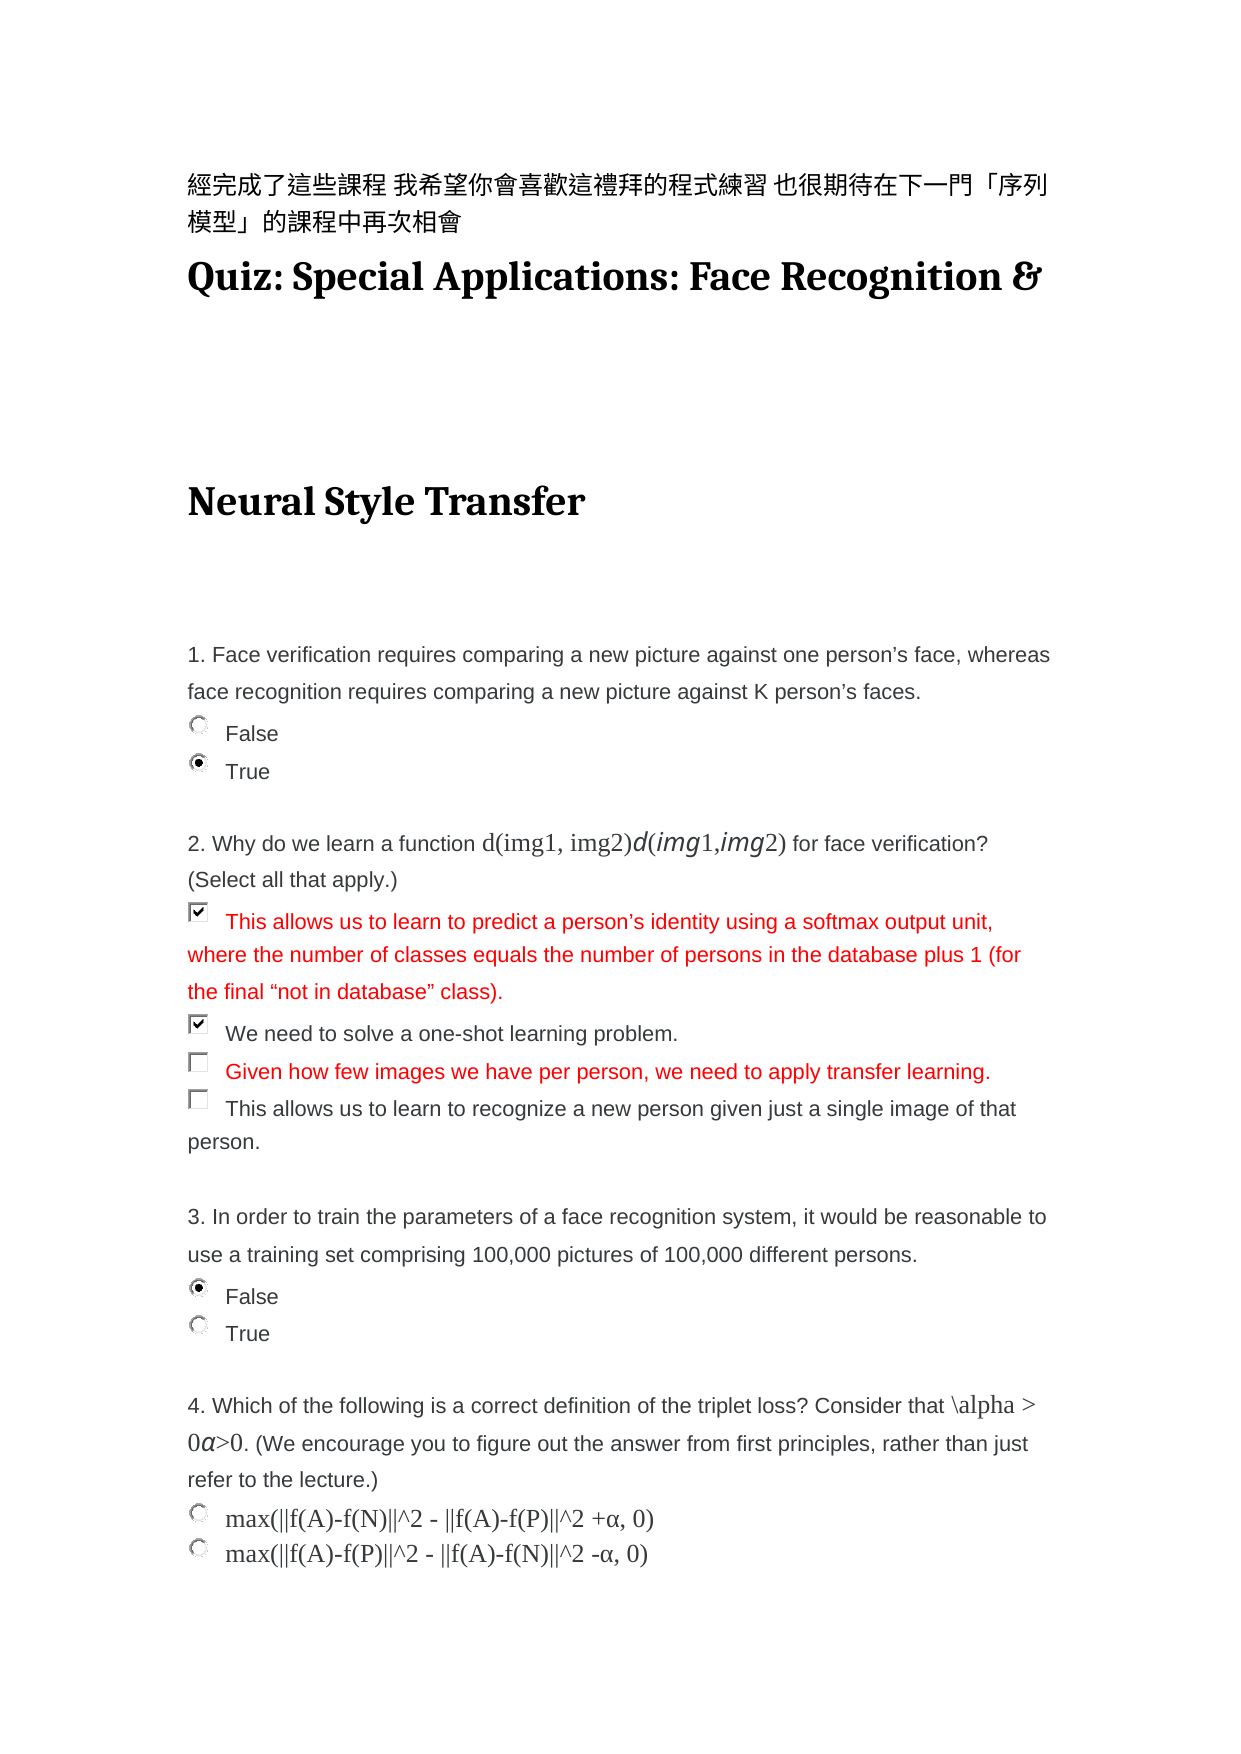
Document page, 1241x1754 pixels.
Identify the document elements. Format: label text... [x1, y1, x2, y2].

text 2. Why do we learn a function d(img1, img2)d(img1,img2) for face verification? (Select all that apply.) [187, 823, 1053, 898]
text We need to solve a one-shot learning problem. [187, 1010, 1053, 1048]
text 1. Face verification requires comparing a new picture against one person’s face, whereas face recognition requires comparing a new picture against K person’s faces. [187, 635, 1053, 710]
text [187, 164, 1053, 239]
text True [187, 1310, 1053, 1348]
subtitle Quiz: Special Applications: Face Recognition & Neural Style Transfer [187, 239, 1053, 539]
text max(||f(A)-f(P)||^2 - ||f(A)-f(N)||^2 -α, 0) [187, 1533, 1053, 1568]
text False [187, 710, 1053, 748]
text This allows us to learn to predict a person’s identity using a softmax output unit, where the number of classes equals the number of persons in the database plus 1 (for the final “not in database” class). [187, 898, 1053, 1010]
text 3. In order to train the parameters of a face recognition system, it would be reasonable to use a training set comprising 100,000 pictures of 100,000 different persons. [187, 1198, 1053, 1273]
text Given how few images we have per person, we need to apply transfer learning. [187, 1048, 1053, 1085]
text False [187, 1273, 1053, 1310]
text True [187, 748, 1053, 785]
text max(||f(A)-f(N)||^2 - ||f(A)-f(P)||^2 +α, 0) [187, 1498, 1053, 1533]
text This allows us to learn to recognize a new person given just a single image of that person. [187, 1085, 1053, 1160]
text 4. Which of the following is a correct definition of the triplet loss? Consider that \alpha > 0α>0. (We encourage you to figure out the answer from first principles, rather than just refer to the lecture.) [187, 1385, 1053, 1498]
